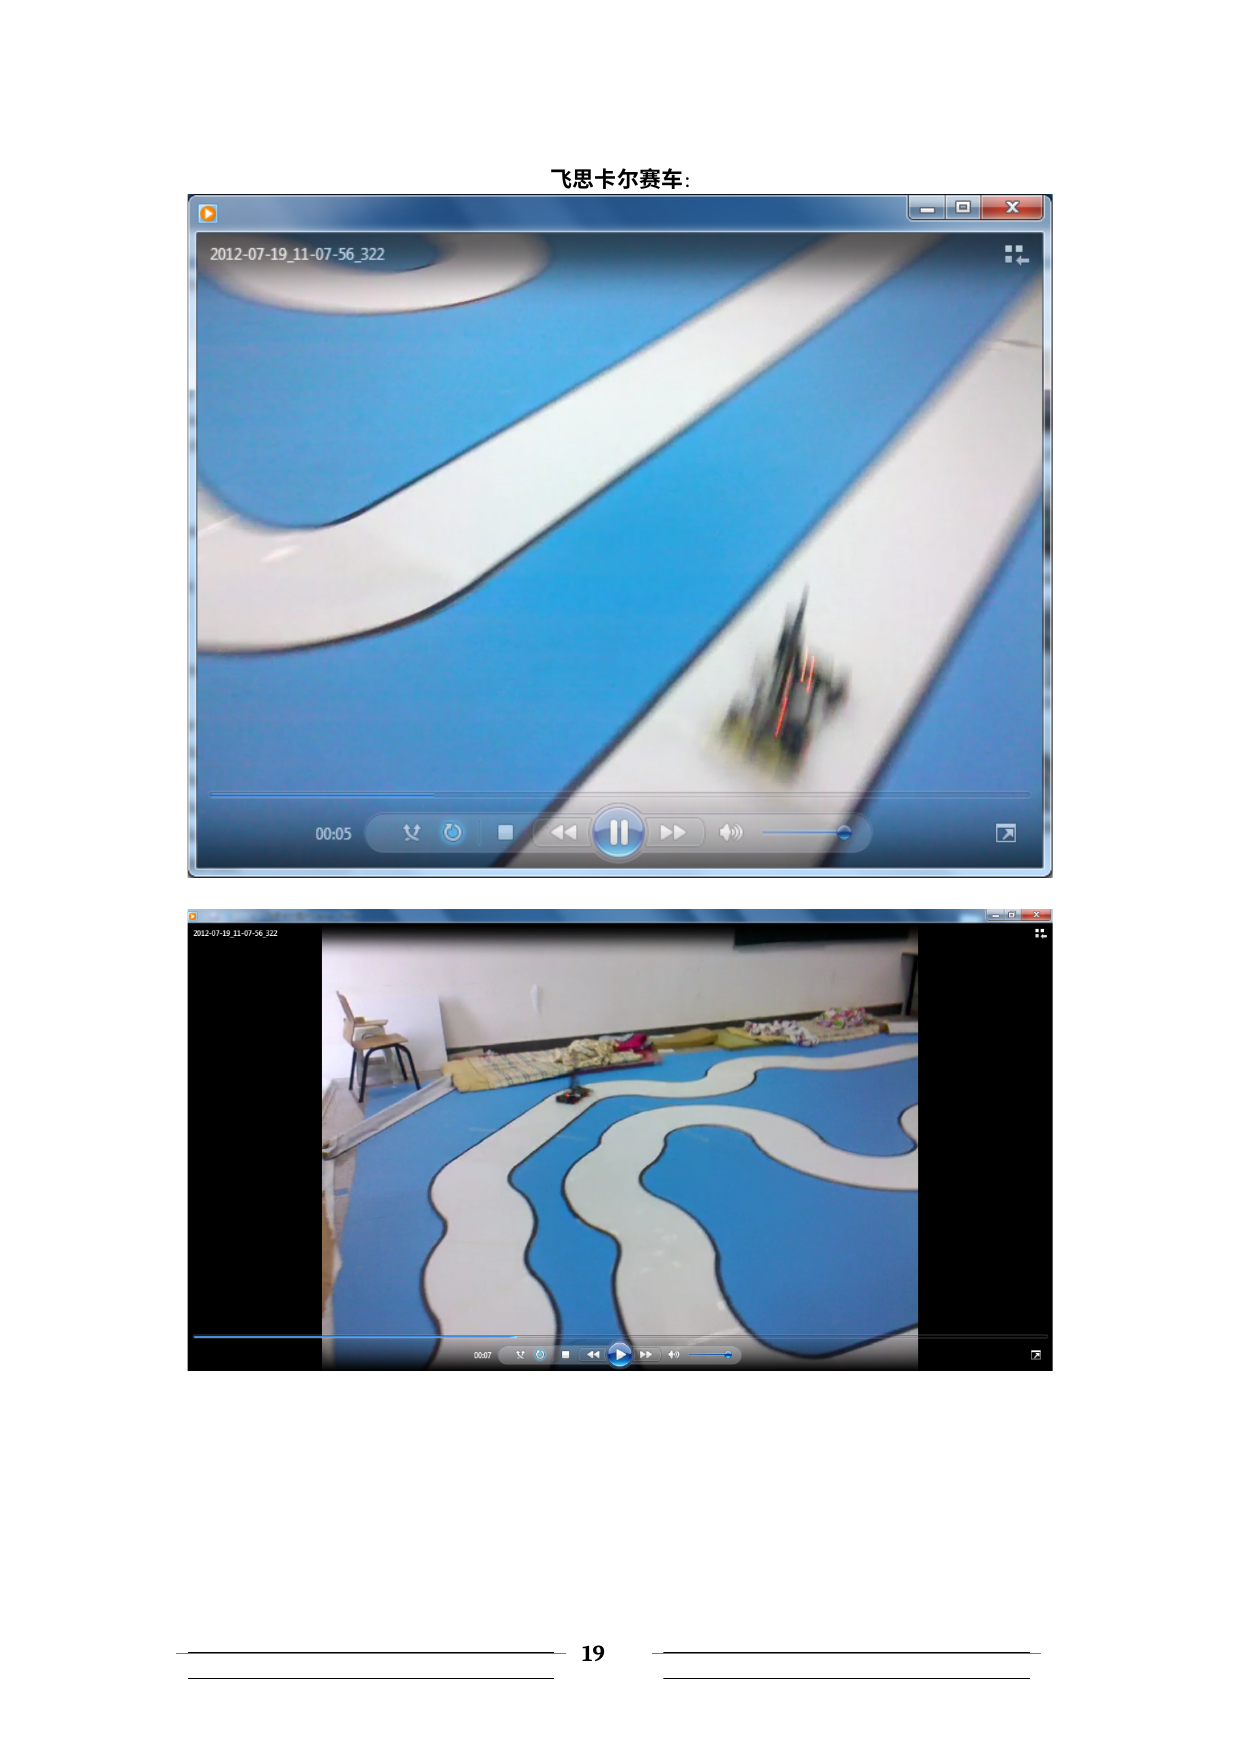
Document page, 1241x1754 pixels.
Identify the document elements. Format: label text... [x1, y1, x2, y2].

picture [187, 194, 1053, 878]
text 飞思卡尔赛车: [187, 162, 1053, 194]
picture [187, 909, 1053, 1371]
